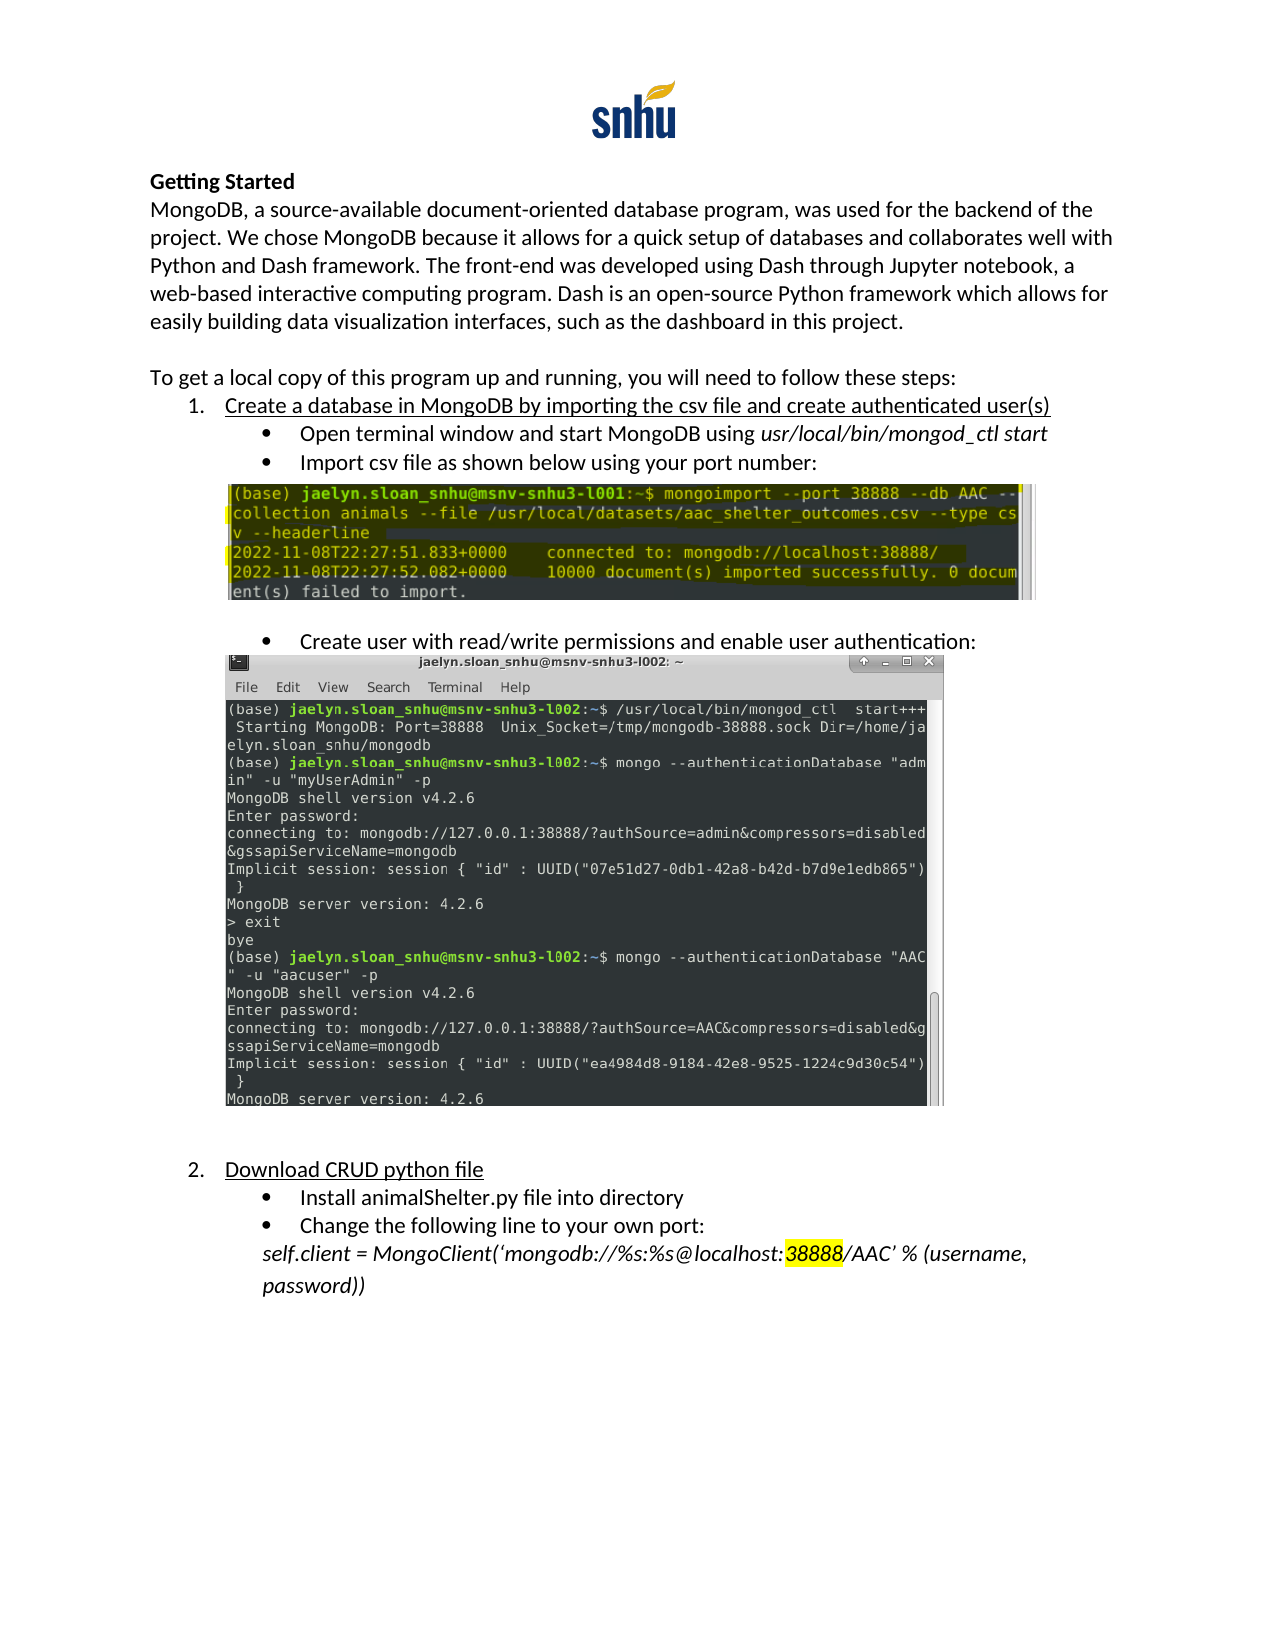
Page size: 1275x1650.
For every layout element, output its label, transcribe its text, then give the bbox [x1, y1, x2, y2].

list Create user with read/write permissions and enable user authentication: [262, 504, 1125, 655]
picture [573, 75, 702, 147]
text self.client = MongoClient(‘mongodb://%s:%s@localhost:38888/AAC’ % (username, password)) [262, 1239, 1125, 1299]
text To get a local copy of this program up and running, you will need to follow these steps: [150, 363, 1125, 392]
list Download CRUD python file [187, 1155, 1125, 1183]
list Change the following line to your own port: [262, 1211, 1125, 1239]
text MongoDB, a source-available document-oriented database program, was used for the backend of the project. We chose MongoDB because it allows for a quick setup of databases and collaborates well with Python and Dash framework. The front-end was developed using Dash through Jupyter notebook, a web-based interactive computing program. Dash is an open-source Python framework which allows for easily building data visualization interfaces, such as the dashboard in this project. [150, 195, 1125, 336]
subtitle Getting Started [150, 167, 1125, 195]
picture [225, 484, 1036, 600]
list Install animalShelter.py file into directory [262, 1183, 1125, 1211]
list Open terminal window and start MongoDB using usr/local/bin/mongod_ctl start [262, 419, 1125, 448]
list Create a database in MongoDB by importing the csv file and create authenticated user(s) [187, 392, 1125, 419]
list Import csv file as shown below using your port number: [262, 448, 1125, 476]
picture [225, 655, 944, 1106]
